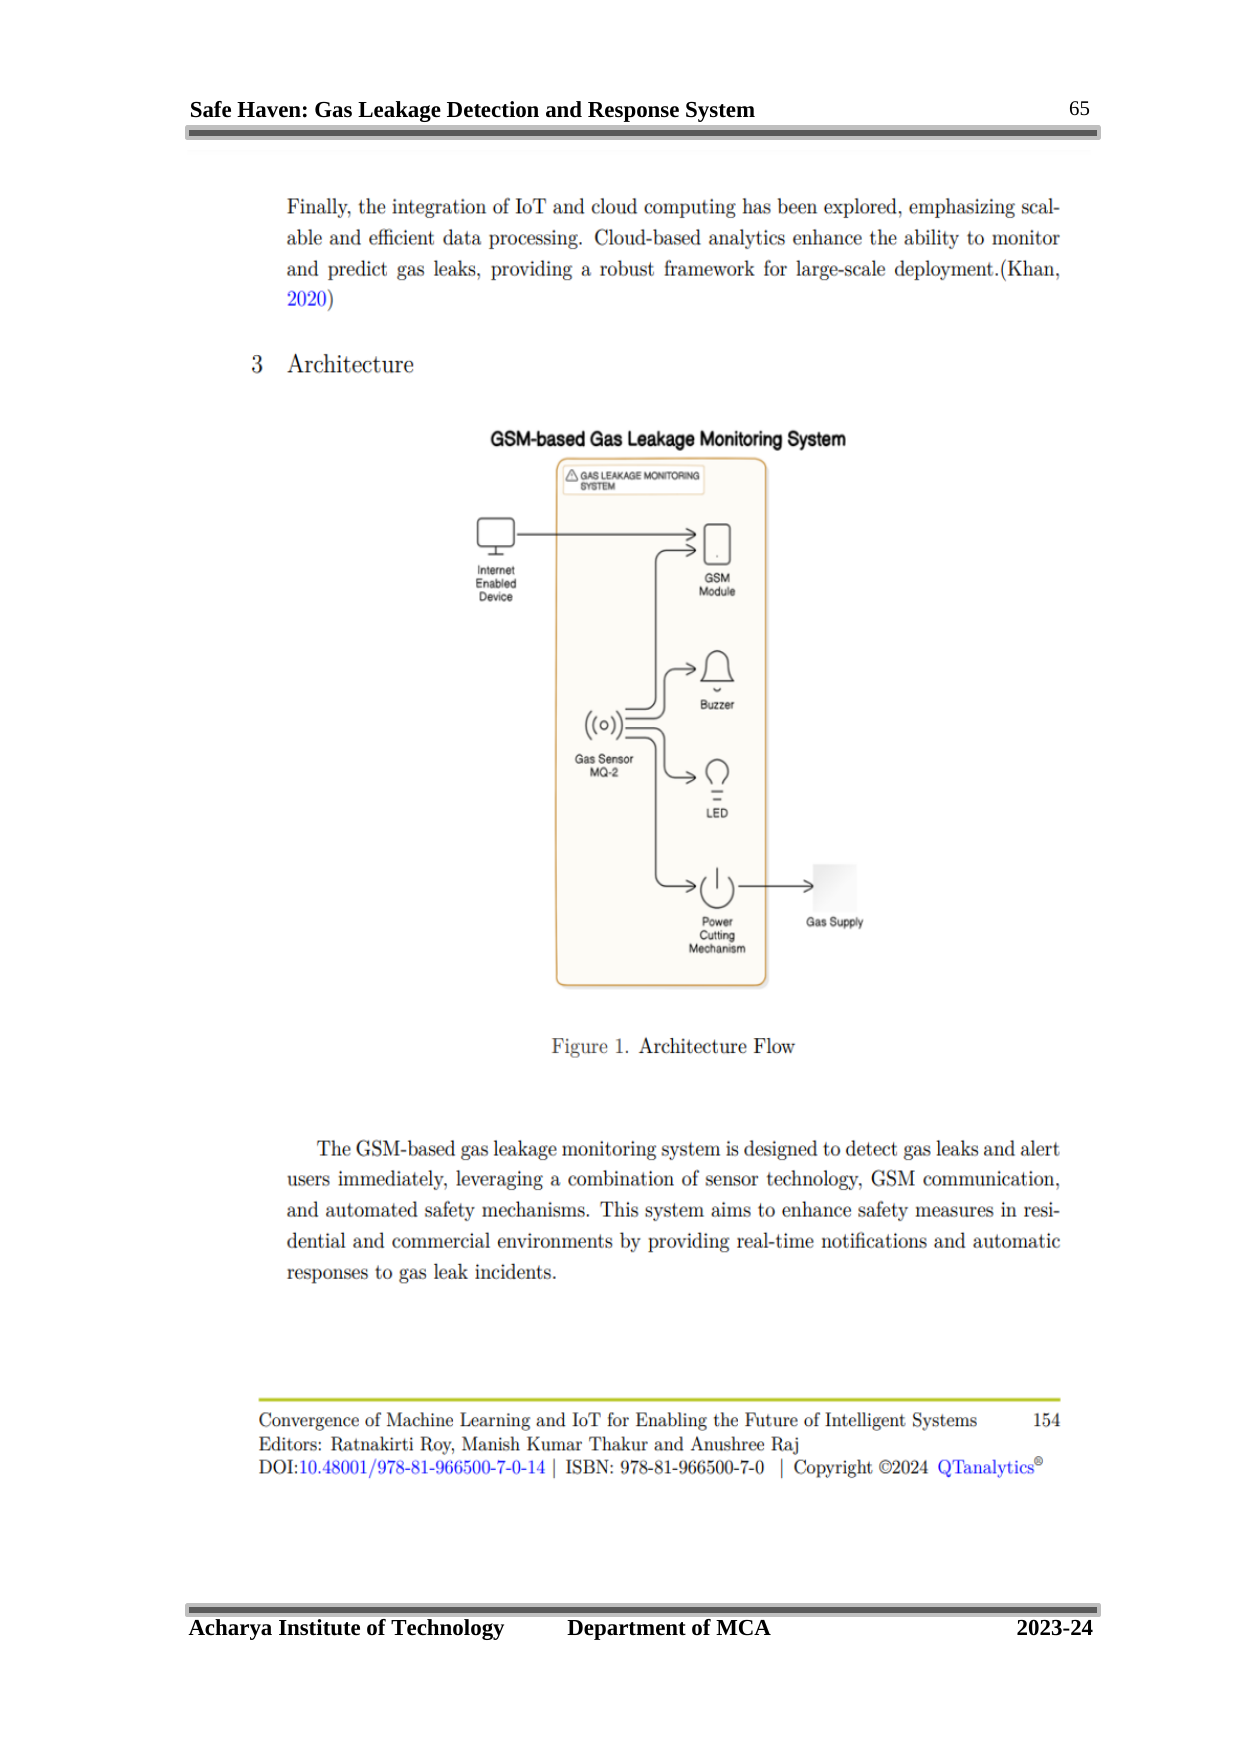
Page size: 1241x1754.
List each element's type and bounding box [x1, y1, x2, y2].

picture [187, 150, 1091, 1500]
